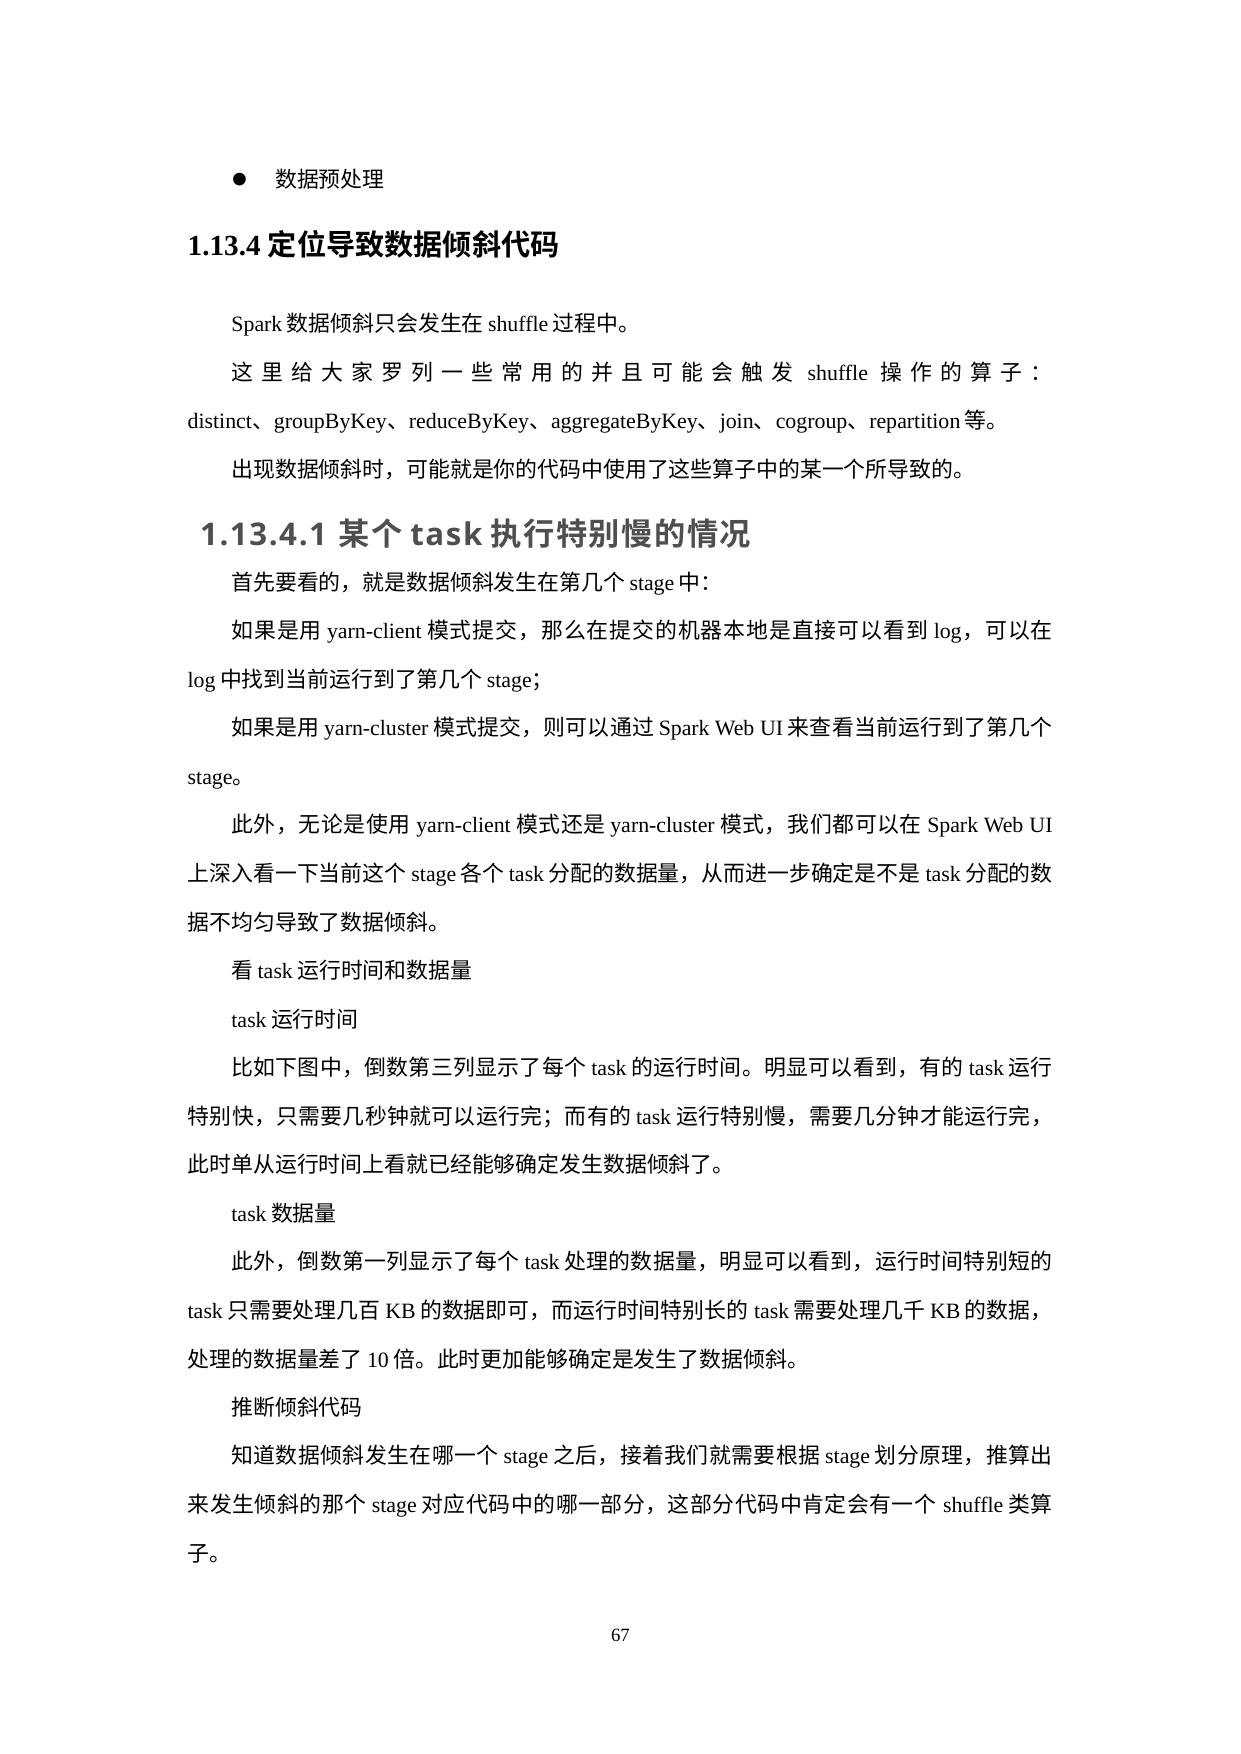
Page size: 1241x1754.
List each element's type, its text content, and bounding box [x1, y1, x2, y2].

text 出现数据倾斜时，可能就是你的代码中使用了这些算子中的某一个所导致的。 [187, 451, 1053, 484]
text task运行时间 [187, 1001, 1053, 1034]
subtitle 1.13.4.1 某个task执行特别慢的情况 [200, 499, 1040, 564]
text 如果是用yarn-cluster模式提交，则可以通过Spark Web UI来查看当前运行到了第几个stage。 [187, 710, 1053, 791]
text Spark数据倾斜只会发生在shuffle过程中。 [187, 306, 1053, 338]
text 知道数据倾斜发生在哪一个stage之后，接着我们就需要根据stage划分原理，推算出来发生倾斜的那个stage对应代码中的哪一部分，这部分代码中肯定会有一个shuffle类算子。 [187, 1438, 1053, 1568]
list 数据预处理 [231, 162, 1053, 194]
text 推断倾斜代码 [187, 1389, 1053, 1422]
text 此外，倒数第一列显示了每个task处理的数据量，明显可以看到，运行时间特别短的task只需要处理几百KB的数据即可，而运行时间特别长的task需要处理几千KB的数据，处理的数据量差了10倍。此时更加能够确定是发生了数据倾斜。 [187, 1244, 1053, 1374]
subtitle 1.13.4 定位导致数据倾斜代码 [187, 210, 1053, 275]
text task数据量 [187, 1195, 1053, 1228]
text 看task运行时间和数据量 [187, 953, 1053, 985]
text 首先要看的，就是数据倾斜发生在第几个stage中： [187, 564, 1053, 597]
text 此外，无论是使用yarn-client模式还是yarn-cluster模式，我们都可以在Spark Web UI上深入看一下当前这个stage各个task分配的数据量，从而进一步确定是不是task分配的数据不均匀导致了数据倾斜。 [187, 807, 1053, 937]
text 这里给大家罗列一些常用的并且可能会触发shuffle操作的算子：distinct、groupByKey、reduceByKey、aggregateByKey、join、cogroup、repartition等。 [187, 354, 1053, 435]
text 比如下图中，倒数第三列显示了每个task的运行时间。明显可以看到，有的task运行特别快，只需要几秒钟就可以运行完；而有的task运行特别慢，需要几分钟才能运行完，此时单从运行时间上看就已经能够确定发生数据倾斜了。 [187, 1049, 1053, 1179]
text 如果是用yarn-client模式提交，那么在提交的机器本地是直接可以看到log，可以在log中找到当前运行到了第几个stage； [187, 613, 1053, 694]
